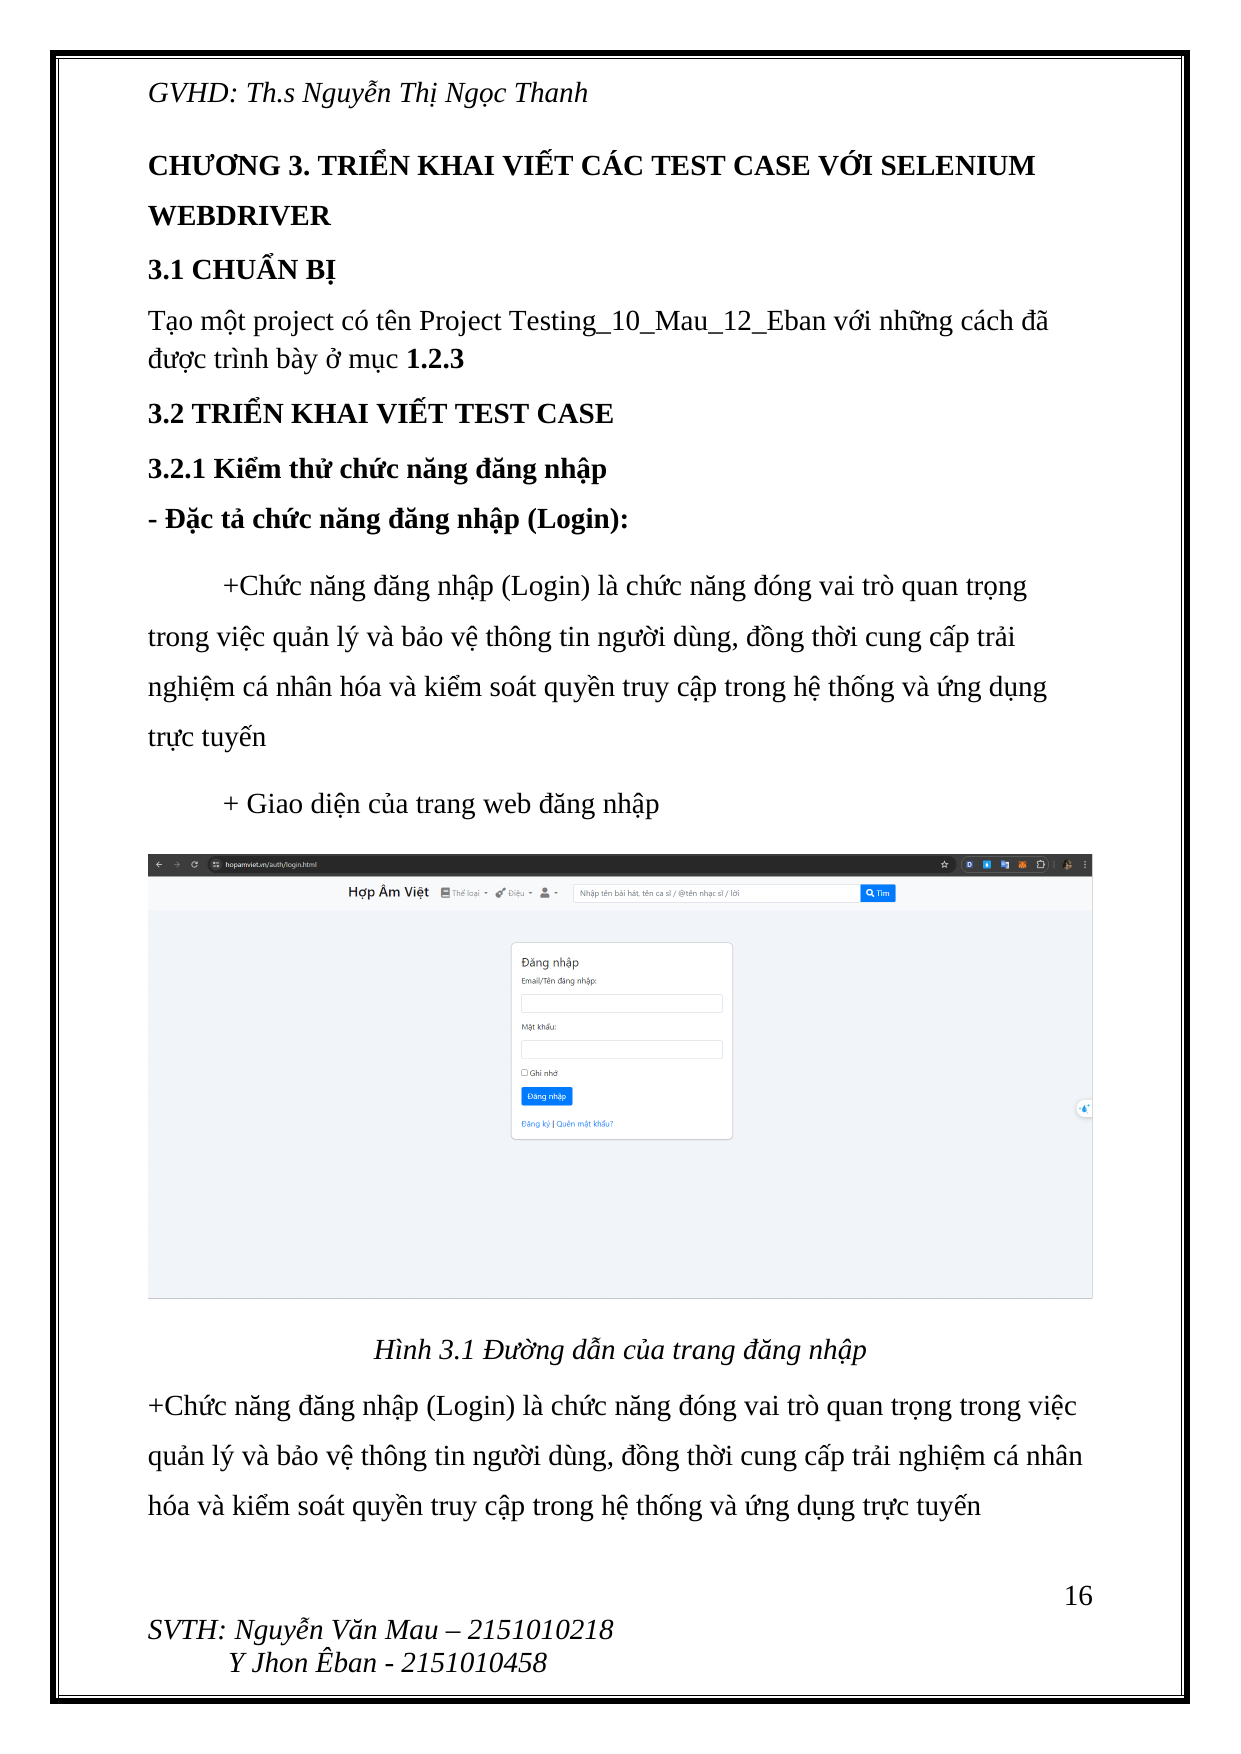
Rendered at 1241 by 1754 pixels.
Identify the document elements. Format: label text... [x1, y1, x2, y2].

text - Đặc tả chức năng đăng nhập (Login): [148, 501, 1092, 535]
text Hình 3.1 Đường dẫn của trang đăng nhập [148, 1332, 1092, 1366]
text Tạo một project có tên Project Testing_10_Mau_12_Eban với những cách đã được trình bày ở mục 1.2.3 [148, 303, 1092, 375]
text +Chức năng đăng nhập (Login) là chức năng đóng vai trò quan trọng trong việc quản lý và bảo vệ thông tin người dùng, đồng thời cung cấp trải nghiệm cá nhân hóa và kiểm soát quyền truy cập trong hệ thống và ứng dụng trực tuyến [148, 568, 1092, 753]
text + Giao diện của trang web đăng nhập [148, 786, 1092, 820]
text +Chức năng đăng nhập (Login) là chức năng đóng vai trò quan trọng trong việc quản lý và bảo vệ thông tin người dùng, đồng thời cung cấp trải nghiệm cá nhân hóa và kiểm soát quyền truy cập trong hệ thống và ứng dụng trực tuyến [148, 1388, 1092, 1522]
subtitle 3.2 TRIỂN KHAI VIẾT TEST CASE [148, 397, 1092, 430]
subtitle 3.1 CHUẨN BỊ [148, 252, 1092, 286]
subtitle CHƯƠNG 3. TRIỂN KHAI VIẾT CÁC TEST CASE VỚI SELENIUM WEBDRIVER [148, 148, 1092, 232]
picture [147, 853, 1093, 1299]
subtitle 3.2.1 Kiểm thử chức năng đăng nhập [148, 451, 1092, 484]
